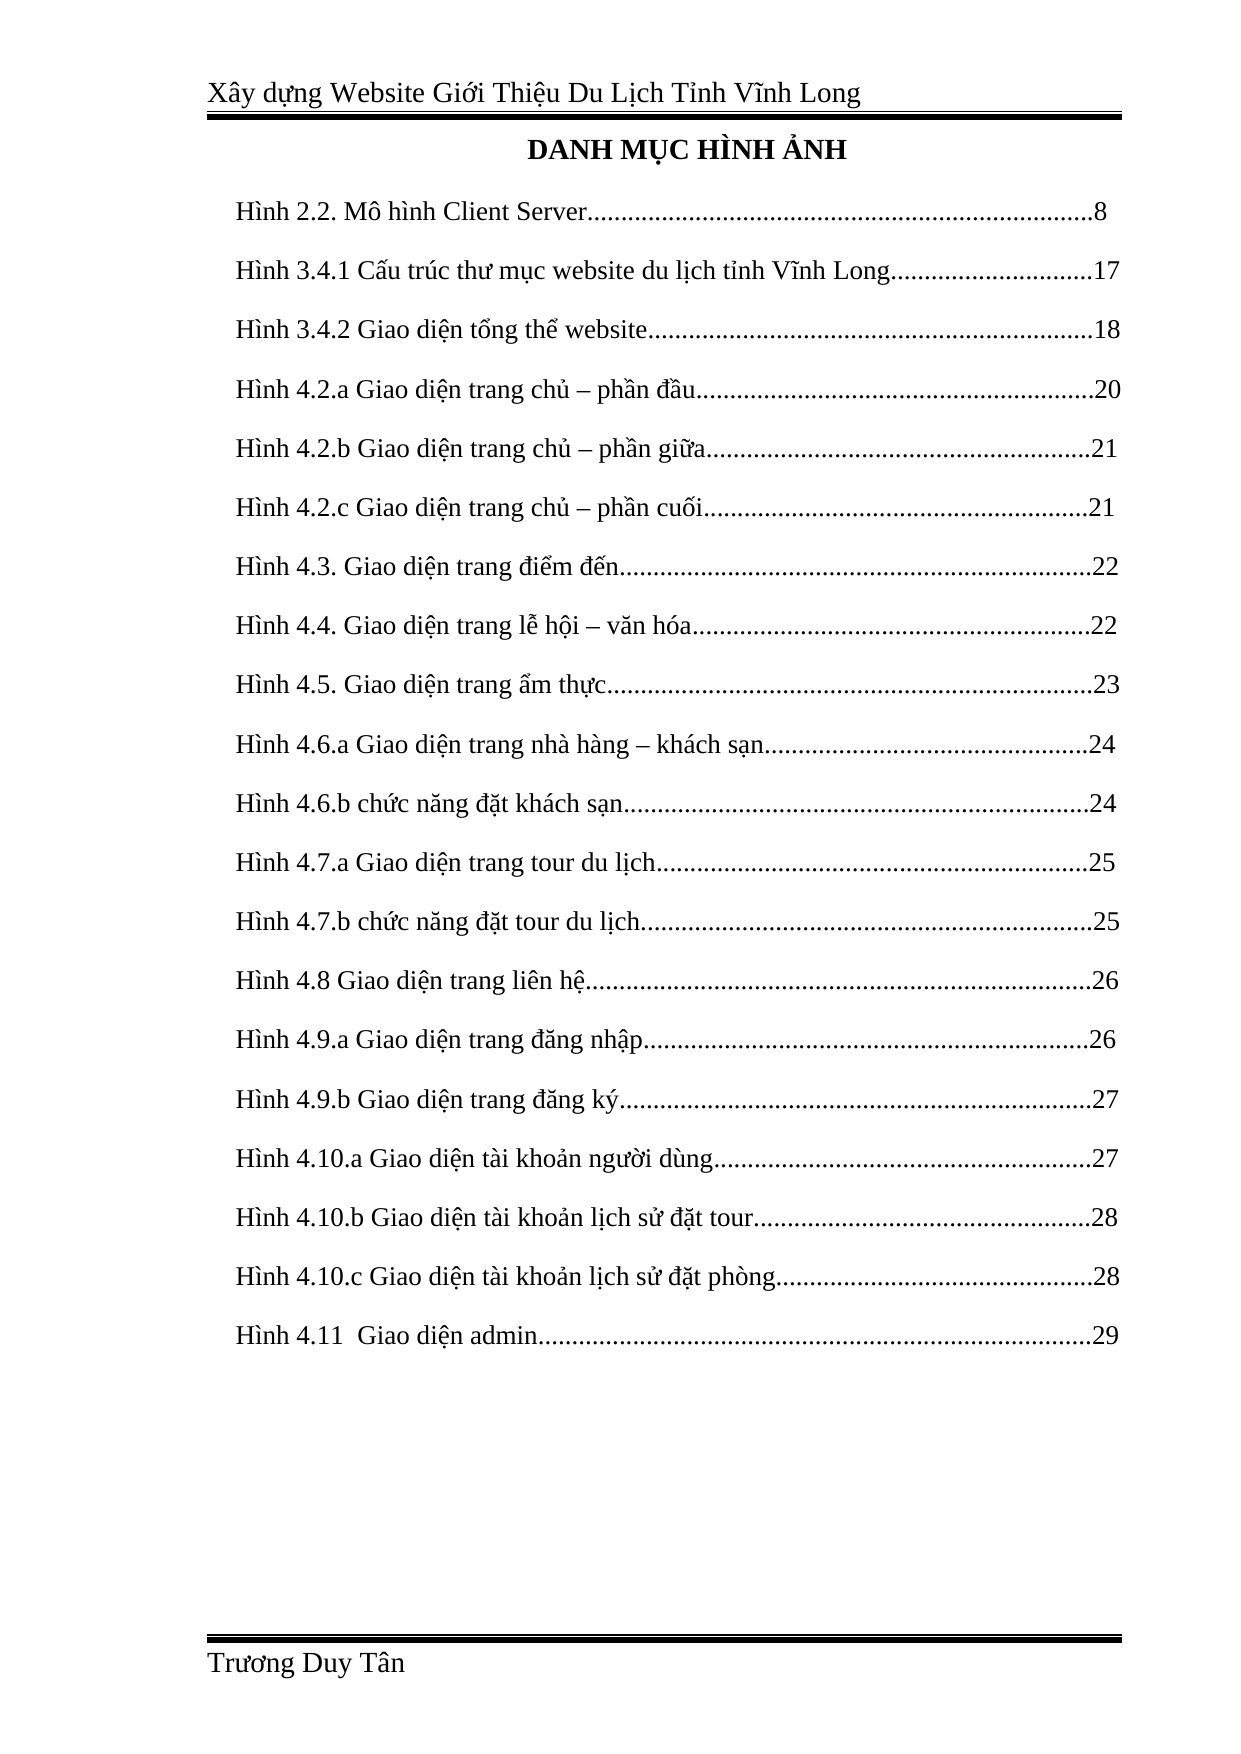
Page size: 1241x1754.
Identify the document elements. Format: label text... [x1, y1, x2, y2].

text Hình 2.2.1 Mô hình Client Server...........................................................................8 [235, 195, 1122, 226]
text Hình 4.2.c Giao diện trang chủ – phần cuối.........................................................21 [235, 491, 1122, 522]
text Hình 3.4.1 Cấu trúc thư mục website du lịch tỉnh Vĩnh Long..............................17 [235, 254, 1122, 286]
text Hình 4.9.b Giao diện trang đăng ký......................................................................27 [235, 1083, 1122, 1114]
text Hình 4.6.b chức năng đặt khách sạn.....................................................................24 [235, 787, 1122, 818]
text Hình 4.5. Giao diện trang ẩm thực........................................................................23 [235, 669, 1122, 700]
text Hình 4.10.b Giao diện tài khoản lịch sử đặt tour..................................................28 [235, 1201, 1122, 1232]
text Hình 4.8 Giao diện trang liên hệ...........................................................................26 [235, 964, 1122, 996]
text Hình 4.6.a Giao diện trang nhà hàng – khách sạn................................................24 [235, 728, 1122, 759]
text Hình 4.2.a Giao diện trang chủ – phần đầu...........................................................20 [235, 373, 1122, 404]
text Hình 4.10.a Giao diện tài khoản người dùng........................................................27 [235, 1142, 1122, 1173]
text Hình 3.4.2 Giao diện tổng thể website..................................................................18 [235, 314, 1122, 345]
text Hình 4.7.b chức năng đặt tour du lịch...................................................................25 [235, 905, 1122, 936]
text Hình 4.9.a Giao diện trang đăng nhập..................................................................26 [235, 1024, 1122, 1055]
text Hình 4.7.a Giao diện trang tour du lịch................................................................25 [235, 846, 1122, 877]
text Hình 4.2.b Giao diện trang chủ – phần giữa.........................................................21 [235, 432, 1122, 463]
text Hình 4.4. Giao diện trang lễ hội – văn hóa...........................................................22 [235, 609, 1122, 641]
list DANH MỤC HÌNH ẢNH [252, 132, 1122, 166]
text Hình 4.11 Giao diện admin..................................................................................29 [235, 1319, 1122, 1351]
text Hình 4.10.c Giao diện tài khoản lịch sử đặt phòng...............................................28 [235, 1260, 1122, 1291]
text Hình 4.3. Giao diện trang điểm đến......................................................................22 [235, 550, 1122, 581]
